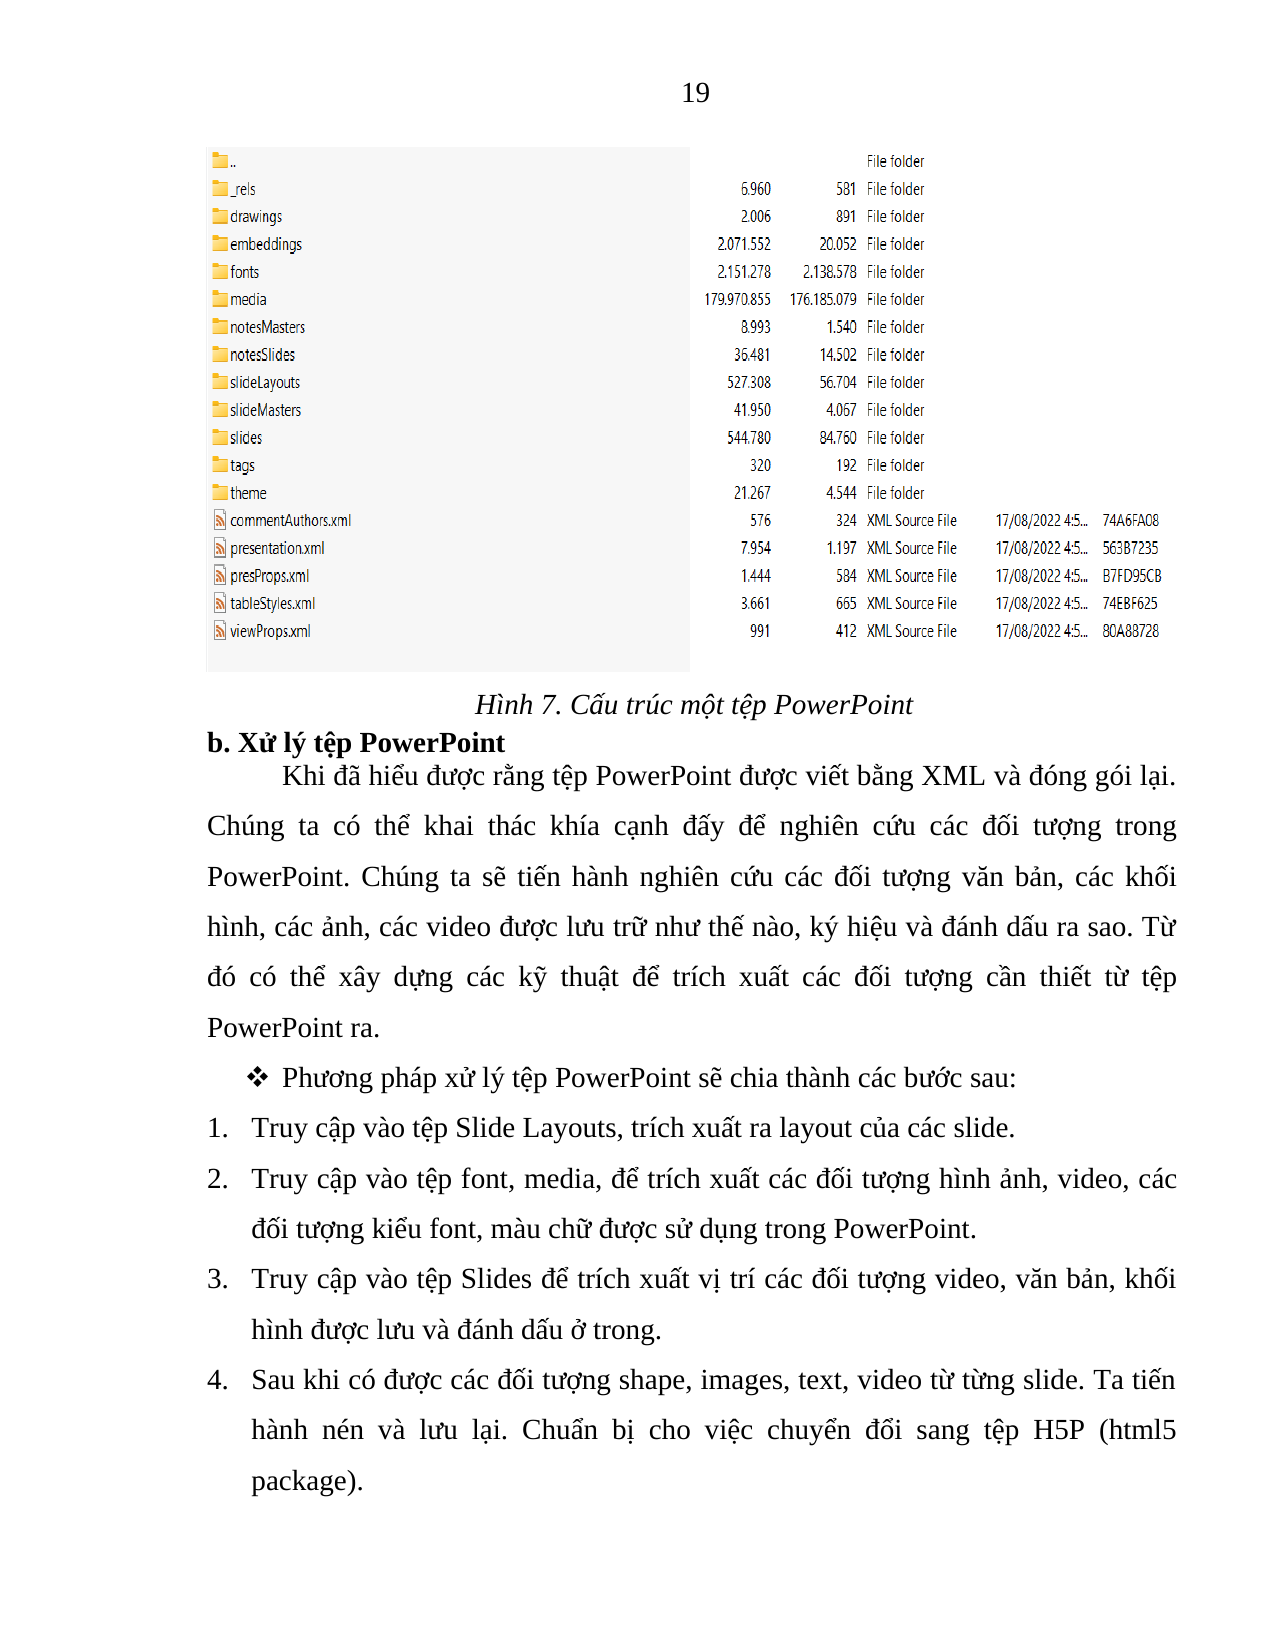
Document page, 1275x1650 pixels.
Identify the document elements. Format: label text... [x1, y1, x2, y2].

list Truy cập vào tệp Slides để trích xuất vị trí các đối tượng video, văn bản, khối hình được lưu và đánh dấu ở trong. [207, 1261, 1178, 1345]
text Hình 7. Cấu trúc một tệp PowerPoint [207, 687, 1184, 721]
list Truy cập vào tệp Slide Layouts, trích xuất ra layout của các slide. [207, 1111, 1178, 1144]
text Khi đã hiểu được rằng tệp PowerPoint được viết bằng XML và đóng gói lại. Chúng ta có thể khai thác khía cạnh đấy để nghiên cứu các đối tượng trong PowerPoint. Chúng ta sẽ tiến hành nghiên cứu các đối tượng văn bản, các khối hình, các ảnh, các video được lưu trữ như thế nào, ký hiệu và đánh dấu ra sao. Từ đó có thể xây dựng các kỹ thuật để trích xuất các đối tượng cần thiết từ tệp PowerPoint ra. [207, 758, 1178, 1043]
picture [206, 147, 1182, 672]
subtitle b. Xử lý tệp PowerPoint [207, 725, 1184, 758]
list Truy cập vào tệp font, media, để trích xuất các đối tượng hình ảnh, video, các đối tượng kiểu font, màu chữ được sử dụng trong PowerPoint. [207, 1161, 1178, 1245]
list Sau khi có được các đối tượng shape, images, text, video từ từng slide. Ta tiến hành nén và lưu lại. Chuẩn bị cho việc chuyển đổi sang tệp H5P (html5 package). [207, 1362, 1178, 1496]
list Phương pháp xử lý tệp PowerPoint sẽ chia thành các bước sau: [244, 1060, 1178, 1094]
